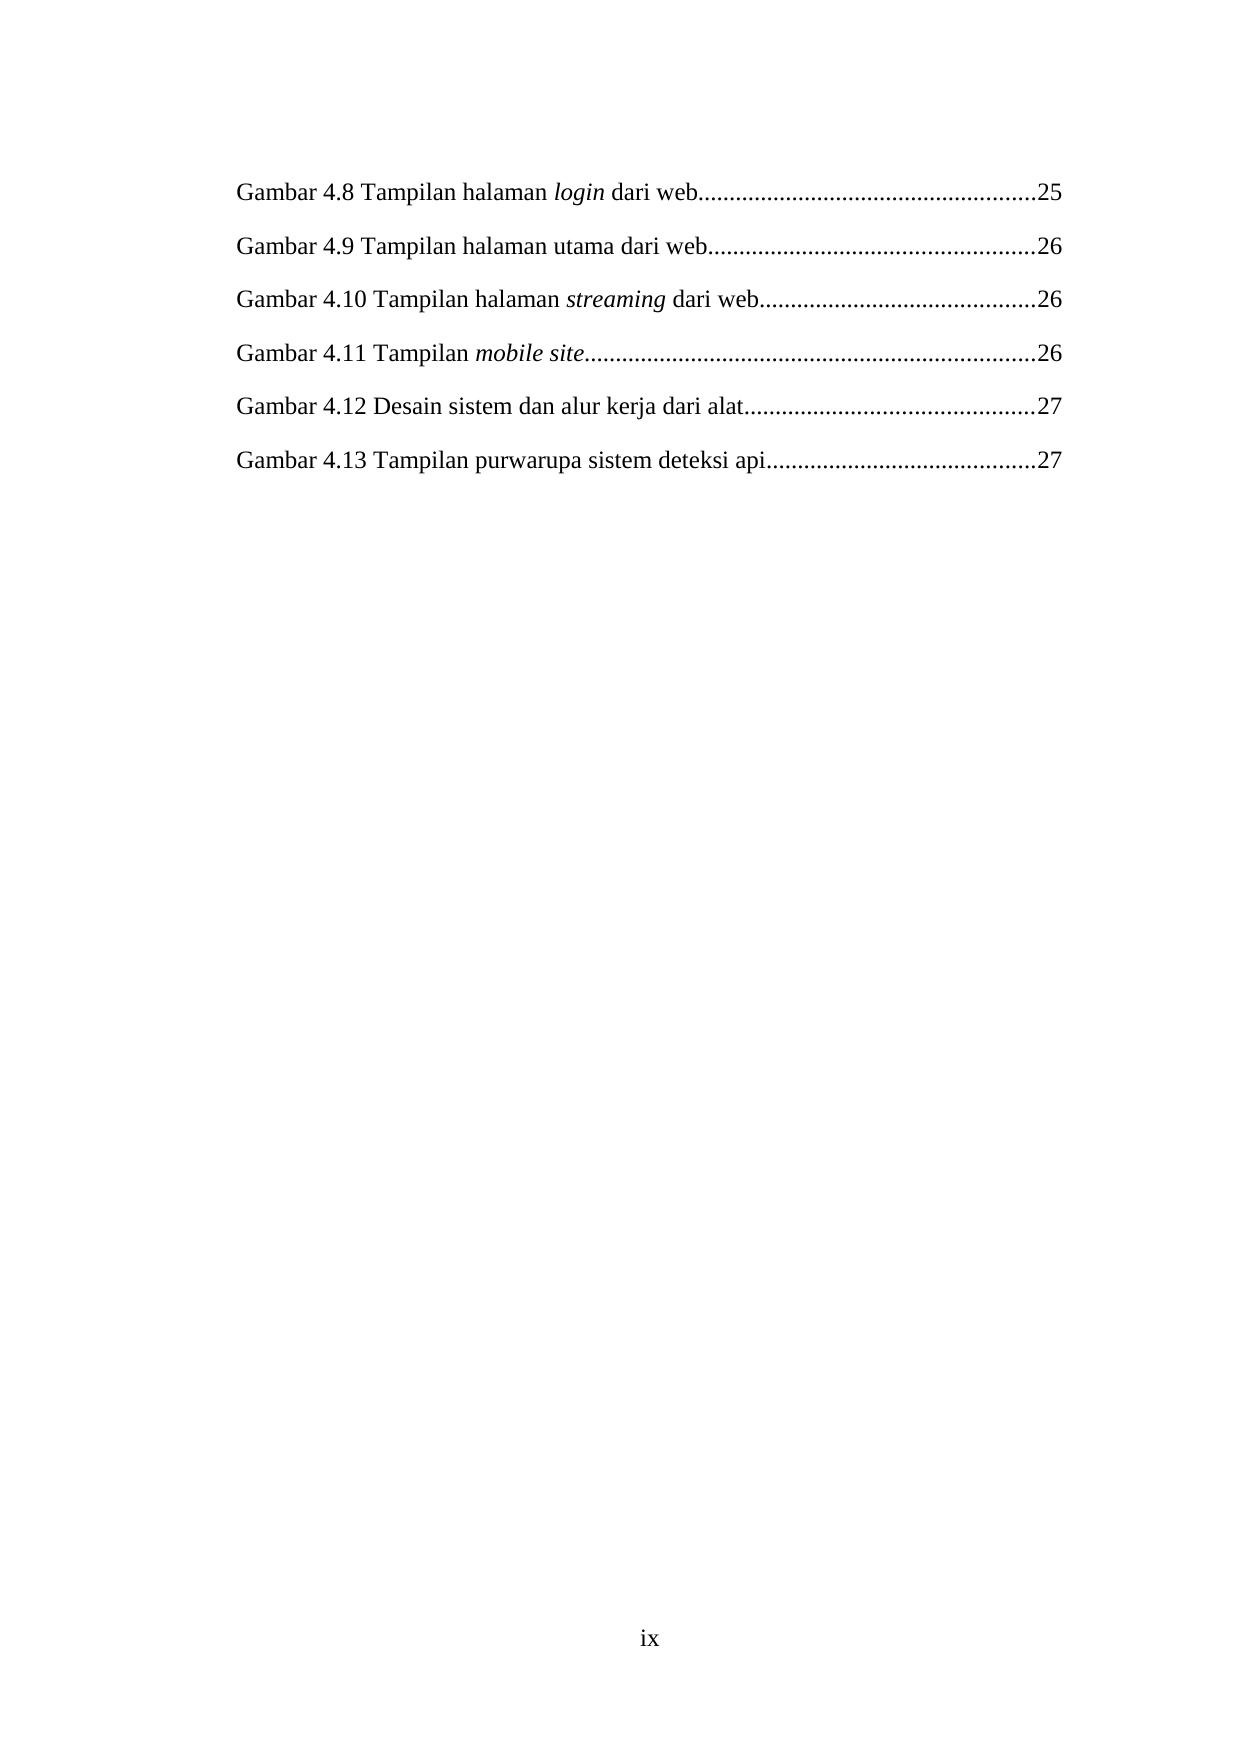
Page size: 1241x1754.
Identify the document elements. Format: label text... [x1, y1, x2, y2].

text Gambar 4.8 Tampilan halaman login dari web 25 [236, 177, 1063, 206]
text Gambar 4.13 Tampilan purwarupa sistem deteksi api 27 [236, 445, 1063, 474]
text Gambar 4.9 Tampilan halaman utama dari web 26 [236, 231, 1063, 259]
text Gambar 4.10 Tampilan halaman streaming dari web 26 [236, 284, 1063, 313]
text Gambar 4.12 Desain sistem dan alur kerja dari alat 27 [236, 391, 1063, 420]
text Gambar 4.11 Tampilan mobile site 26 [236, 338, 1063, 367]
